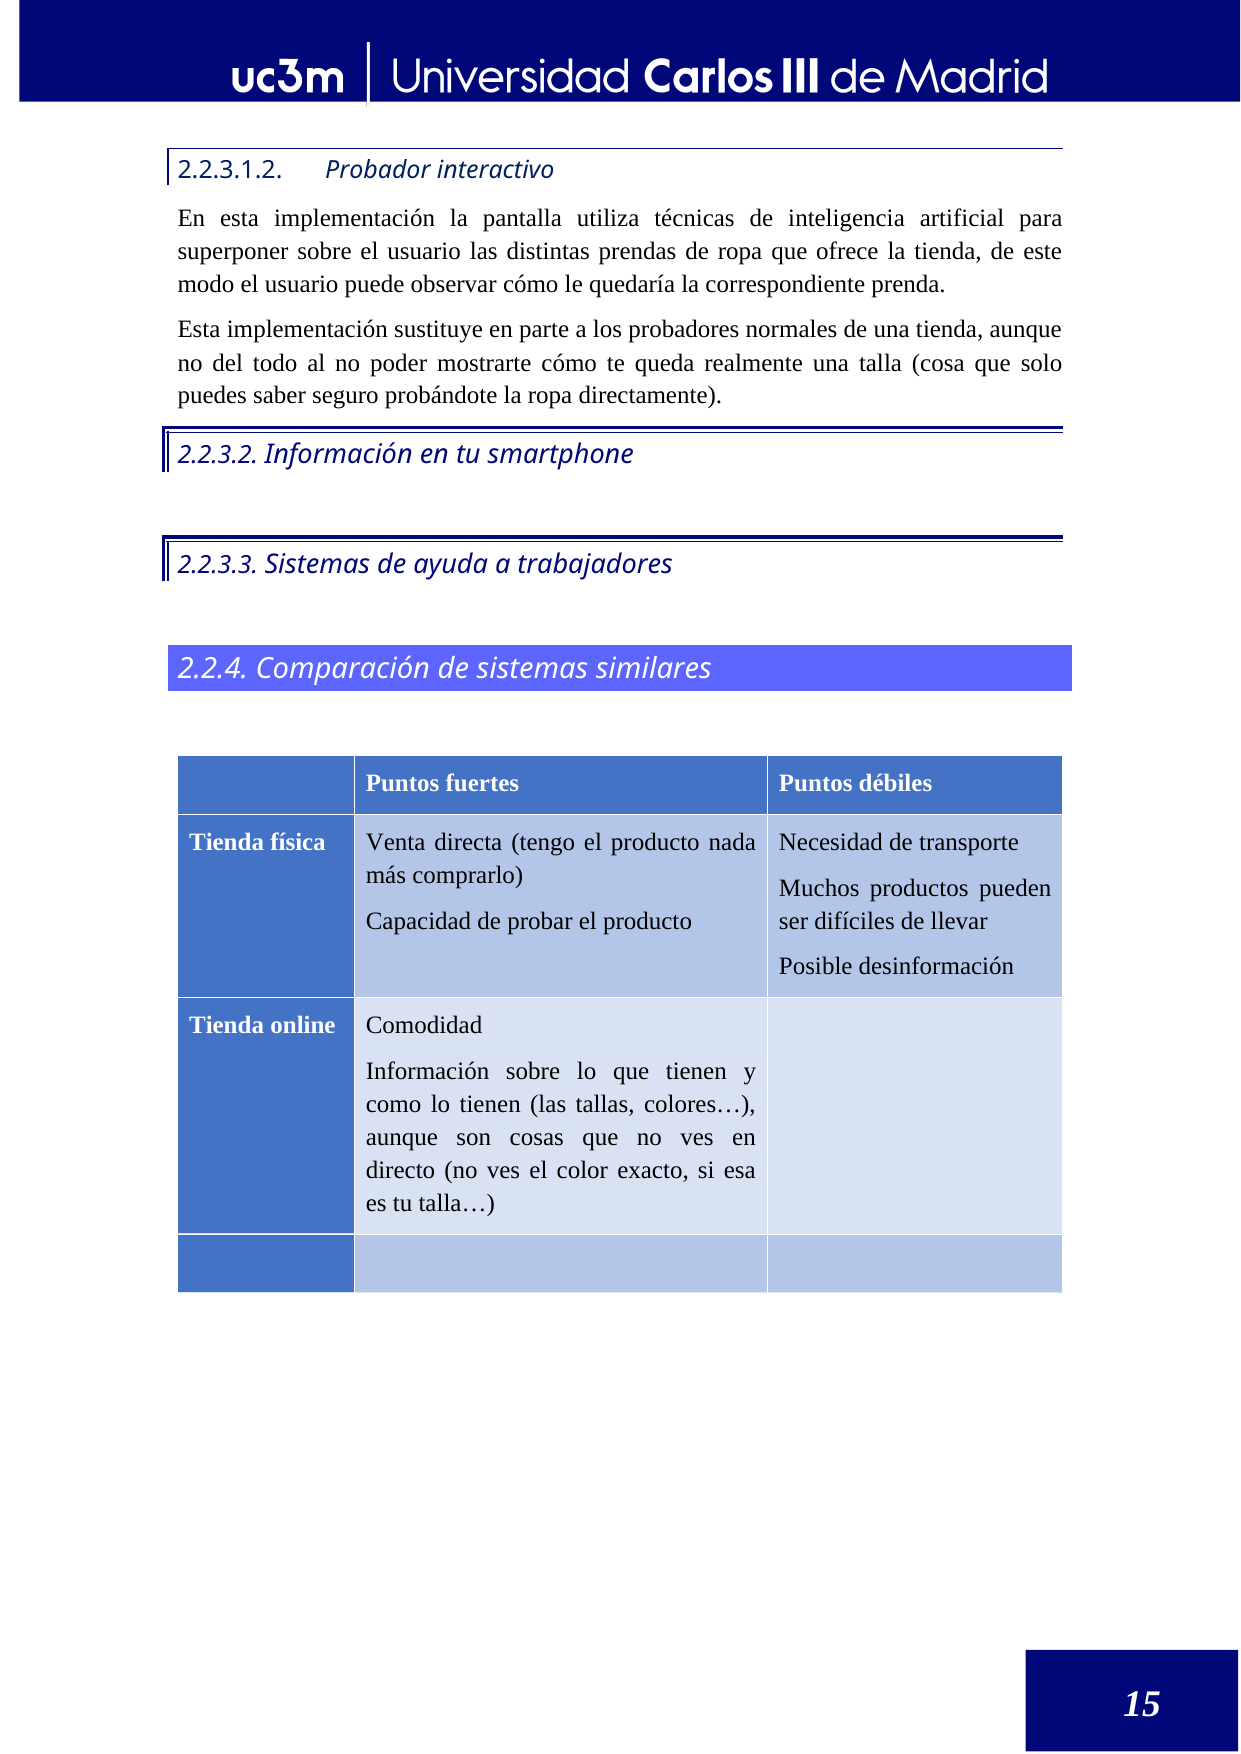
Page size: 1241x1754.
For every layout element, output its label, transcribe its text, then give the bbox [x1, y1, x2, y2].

table_cell [178, 1235, 354, 1292]
table_cell Venta directa (tengo el producto nada más comprarlo) Capacidad de probar el producto [355, 815, 767, 997]
table_header [178, 756, 354, 814]
table_cell Tienda online [178, 998, 354, 1233]
subtitle Sistemas de ayuda a trabajadores [169, 542, 1063, 581]
table_cell [355, 1235, 767, 1292]
table_cell Necesidad de transporte Muchos productos pueden ser difíciles de llevar Posible desinformación [768, 815, 1062, 997]
text Esta implementación sustituye en parte a los probadores normales de una tienda, aunque no del todo al no poder mostrarte cómo te queda realmente una talla (cosa que solo puedes saber seguro probándote la ropa directamente). [177, 314, 1063, 409]
subtitle Probador interactivo [169, 149, 1063, 185]
table_cell [768, 998, 1062, 1233]
subtitle Comparación de sistemas similares [169, 646, 1071, 689]
table_cell Comodidad Información sobre lo que tienen y como lo tienen (las tallas, colores…), aunque son cosas que no ves en directo (no ves el color exacto, si esa es tu talla…) [355, 998, 767, 1233]
table_cell [768, 1235, 1062, 1292]
table_header Puntos fuertes [355, 756, 767, 814]
subtitle Información en tu smartphone [169, 433, 1063, 472]
table_header Puntos débiles [768, 756, 1062, 814]
table_cell Tienda física [178, 815, 354, 997]
picture [196, 31, 1083, 107]
text En esta implementación la pantalla utiliza técnicas de inteligencia artificial para superponer sobre el usuario las distintas prendas de ropa que ofrece la tienda, de este modo el usuario puede observar cómo le quedaría la correspondiente prenda. [177, 203, 1063, 298]
